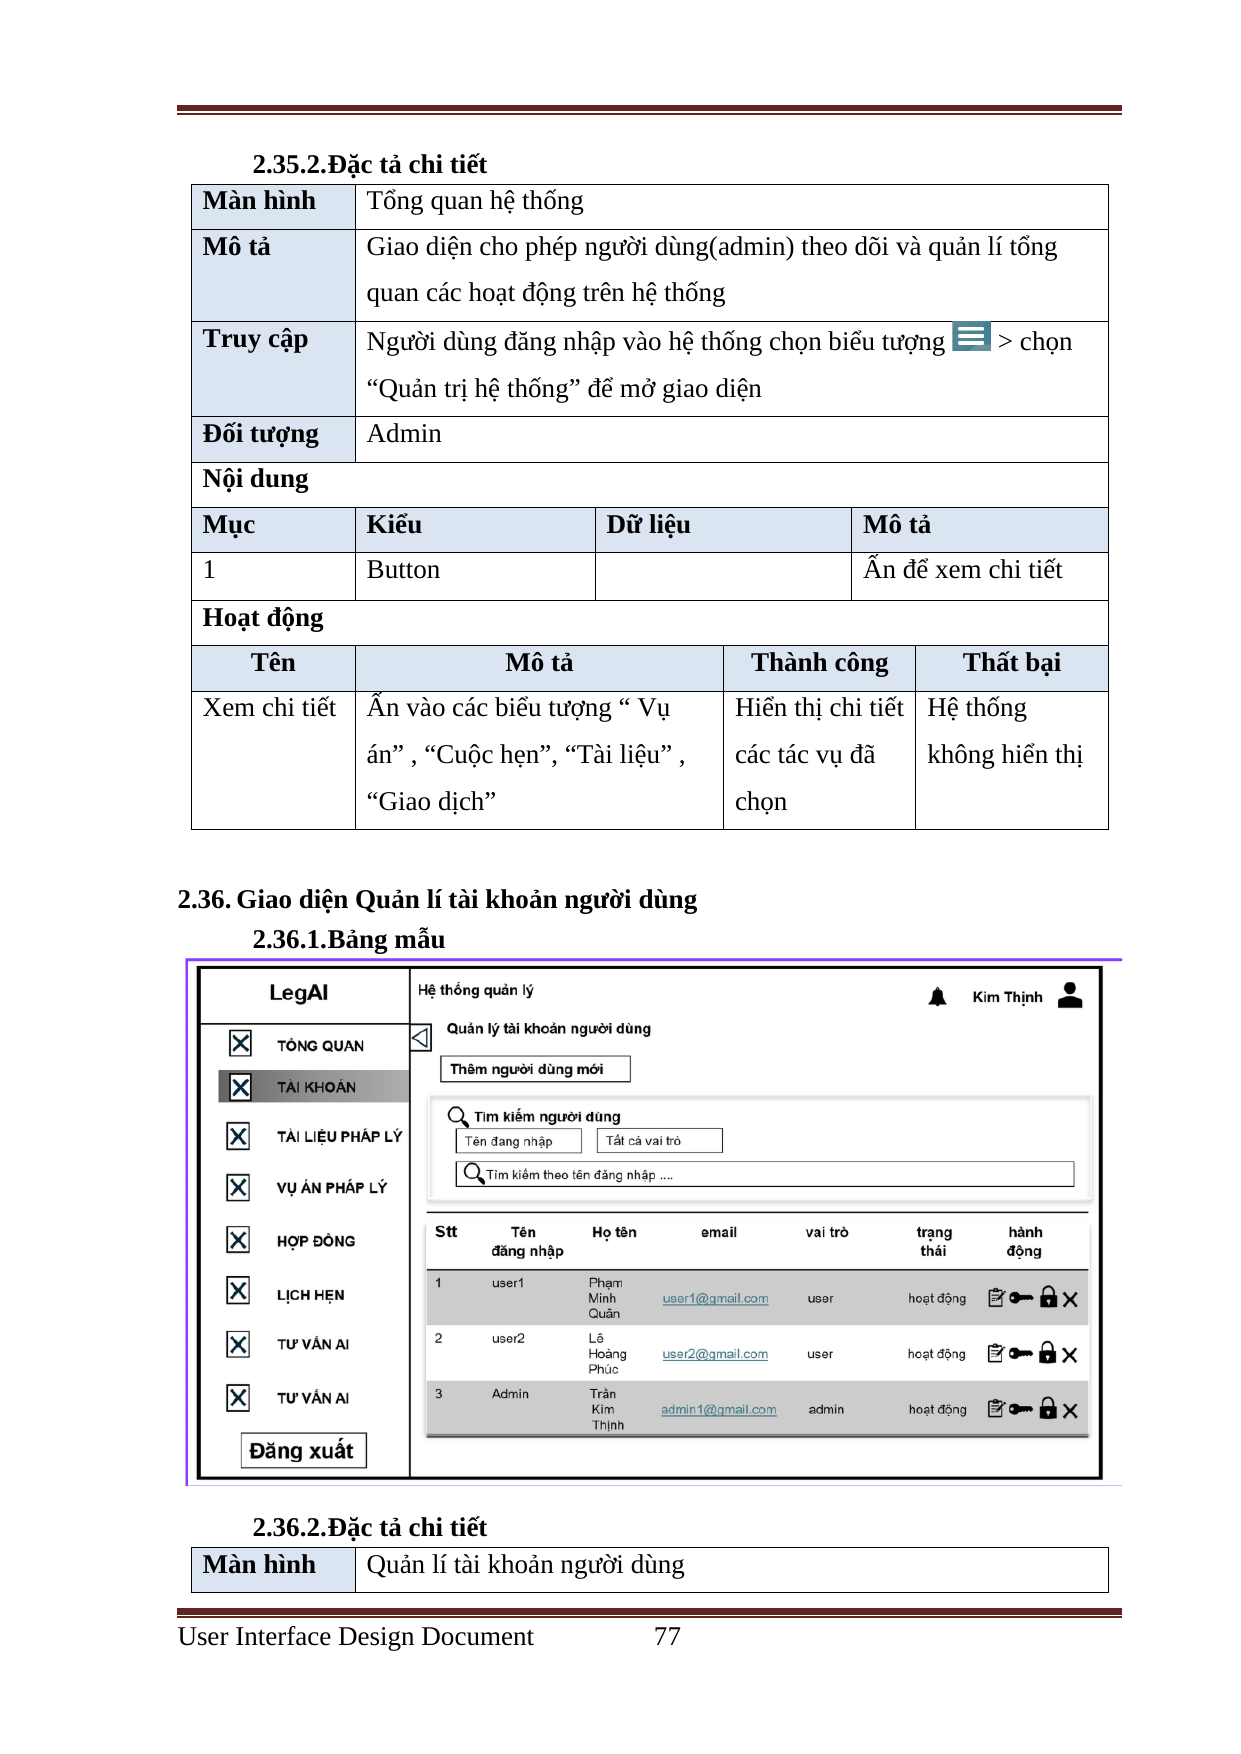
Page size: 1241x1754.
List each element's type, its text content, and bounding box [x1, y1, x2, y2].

table_cell Hệ thống không hiển thị [916, 692, 1108, 829]
table_cell Nội dung [192, 463, 1108, 507]
table_cell Admin [356, 417, 1108, 462]
table_cell Người dùng đăng nhập vào hệ thống chọn biểu tượng > chọn “Quản trị hệ thống” để mở giao diện [356, 322, 1108, 416]
table_header Màn hình [192, 185, 355, 229]
table_header Tổng quan hệ thống [356, 185, 1108, 229]
table_cell Hoạt động [192, 601, 1108, 645]
table_cell Hiển thị chi tiết các tác vụ đã chọn [724, 692, 915, 829]
table_cell Ấn để xem chi tiết [852, 553, 1108, 600]
table_cell Dữ liệu [596, 508, 851, 552]
subtitle Bảng mẫu [252, 923, 1122, 954]
subtitle Đặc tả chi tiết [252, 1511, 1122, 1542]
table_cell [596, 553, 851, 600]
table_cell Kiểu [356, 508, 595, 552]
table_cell Ấn vào các biểu tượng “ Vụ án” , “Cuộc hẹn”, “Tài liệu” , “Giao dịch” [356, 692, 723, 829]
table_cell Mô tả [192, 230, 355, 321]
table_cell Truy cập [192, 322, 355, 416]
subtitle Giao diện Quản lí tài khoản người dùng [177, 883, 1122, 914]
subtitle Đặc tả chi tiết [252, 148, 1122, 179]
picture [952, 321, 991, 351]
table_cell Mô tả [852, 508, 1108, 552]
table_header Quản lí tài khoản người dùng [356, 1548, 1108, 1592]
picture [177, 958, 1123, 1486]
table_cell Tên [192, 646, 355, 691]
table_cell Mục [192, 508, 355, 552]
table_cell 1 [192, 553, 355, 600]
table_cell Button [356, 553, 595, 600]
table_header Màn hình [192, 1548, 355, 1592]
table_cell Xem chi tiết [192, 692, 355, 829]
table_cell Thành công [724, 646, 915, 691]
table_cell Đối tượng [192, 417, 355, 462]
table_cell Mô tả [356, 646, 723, 691]
table_cell Thất bại [916, 646, 1108, 691]
table_cell Giao diện cho phép người dùng(admin) theo dõi và quản lí tổng quan các hoạt động trên hệ thống [356, 230, 1108, 321]
